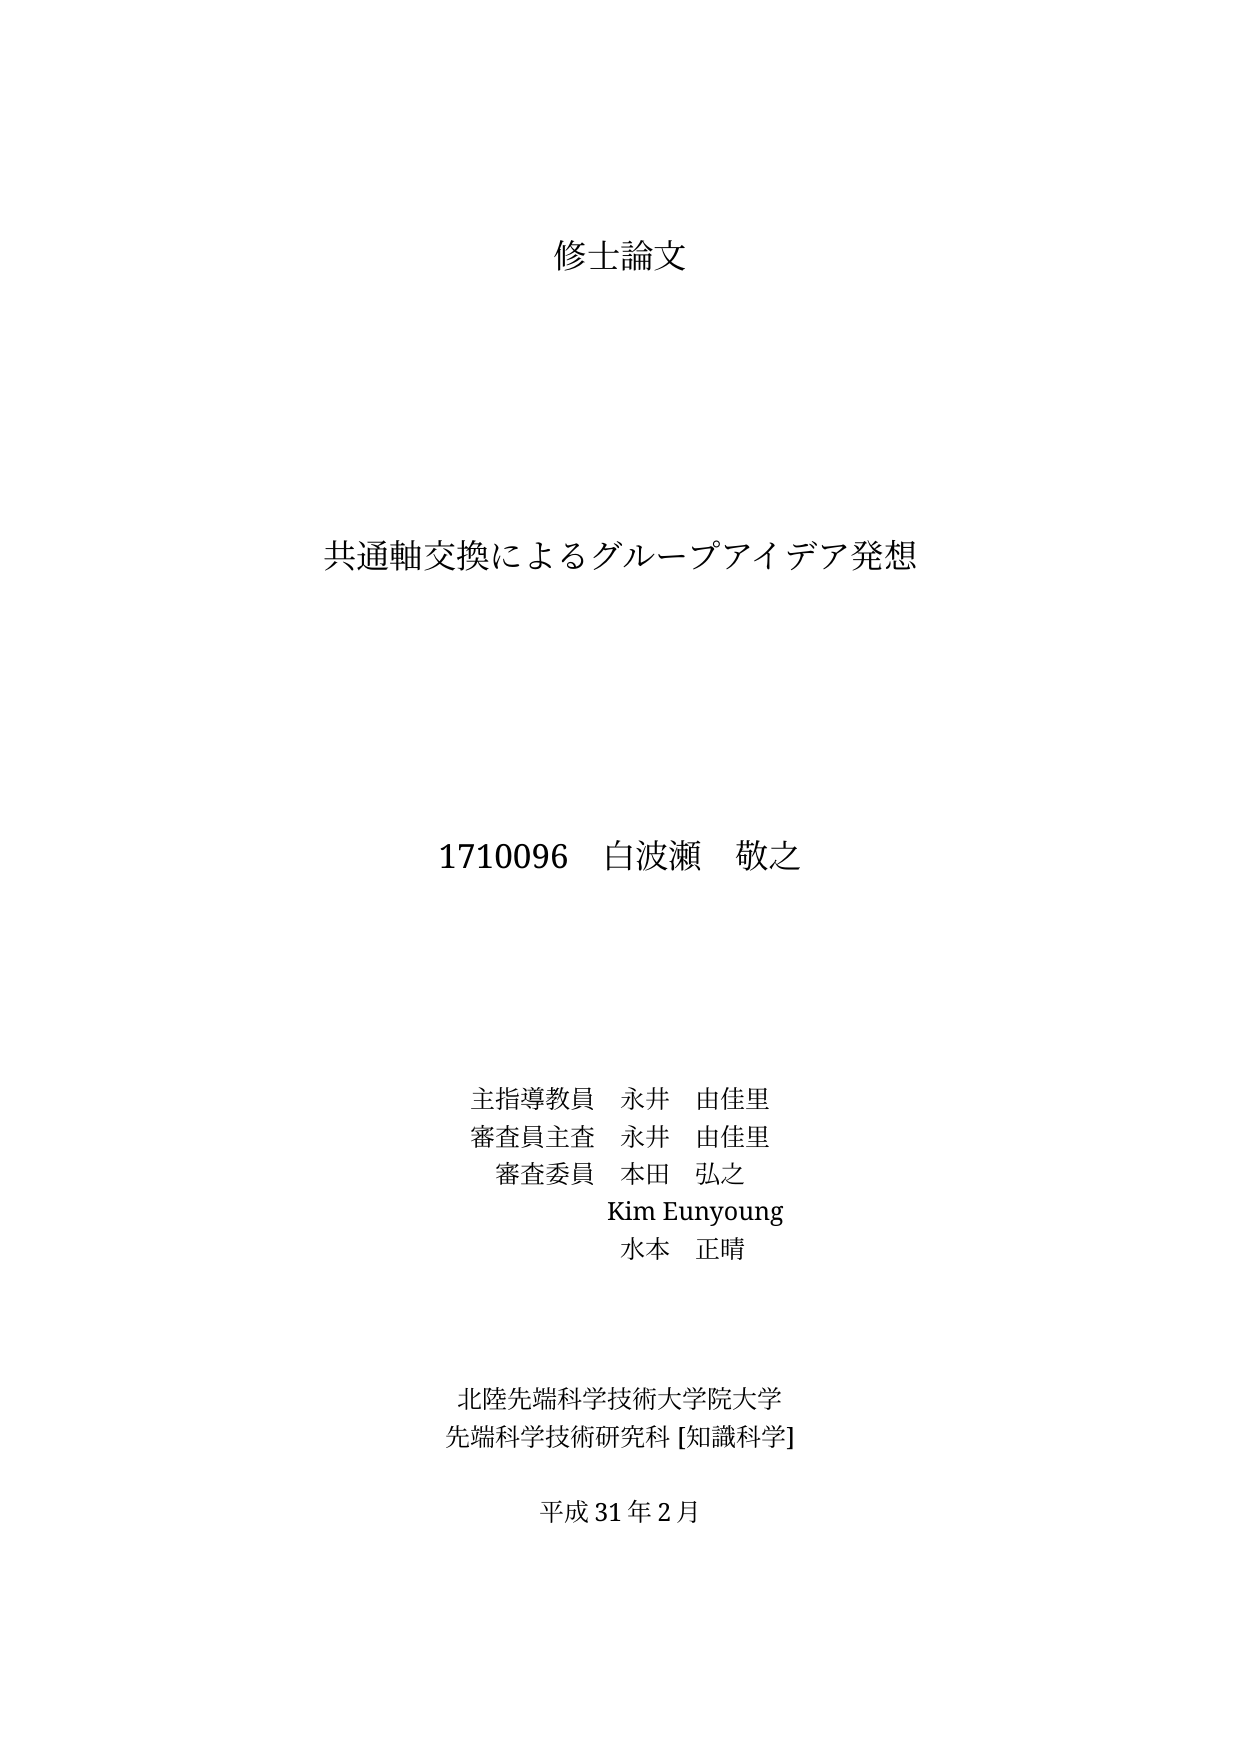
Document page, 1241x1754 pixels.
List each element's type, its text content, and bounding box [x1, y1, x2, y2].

text 水本 正晴 [177, 1229, 1063, 1267]
text 審査委員 本田 弘之 [177, 1154, 1063, 1192]
text 共通軸交換によるグループアイデア発想 [177, 517, 1063, 592]
text 北陸先端科学技術大学院大学 [177, 1379, 1063, 1417]
text 修士論文 [177, 217, 1063, 292]
text 平成31年2月 [177, 1492, 1063, 1529]
text 1710096 白波瀬 敬之 [177, 817, 1063, 892]
text 審査員主査 永井 由佳里 [177, 1117, 1063, 1154]
text 主指導教員 永井 由佳里 [177, 1079, 1063, 1117]
text 先端科学技術研究科 [知識科学] [177, 1417, 1063, 1454]
text Kim Eunyoung [177, 1192, 1063, 1229]
